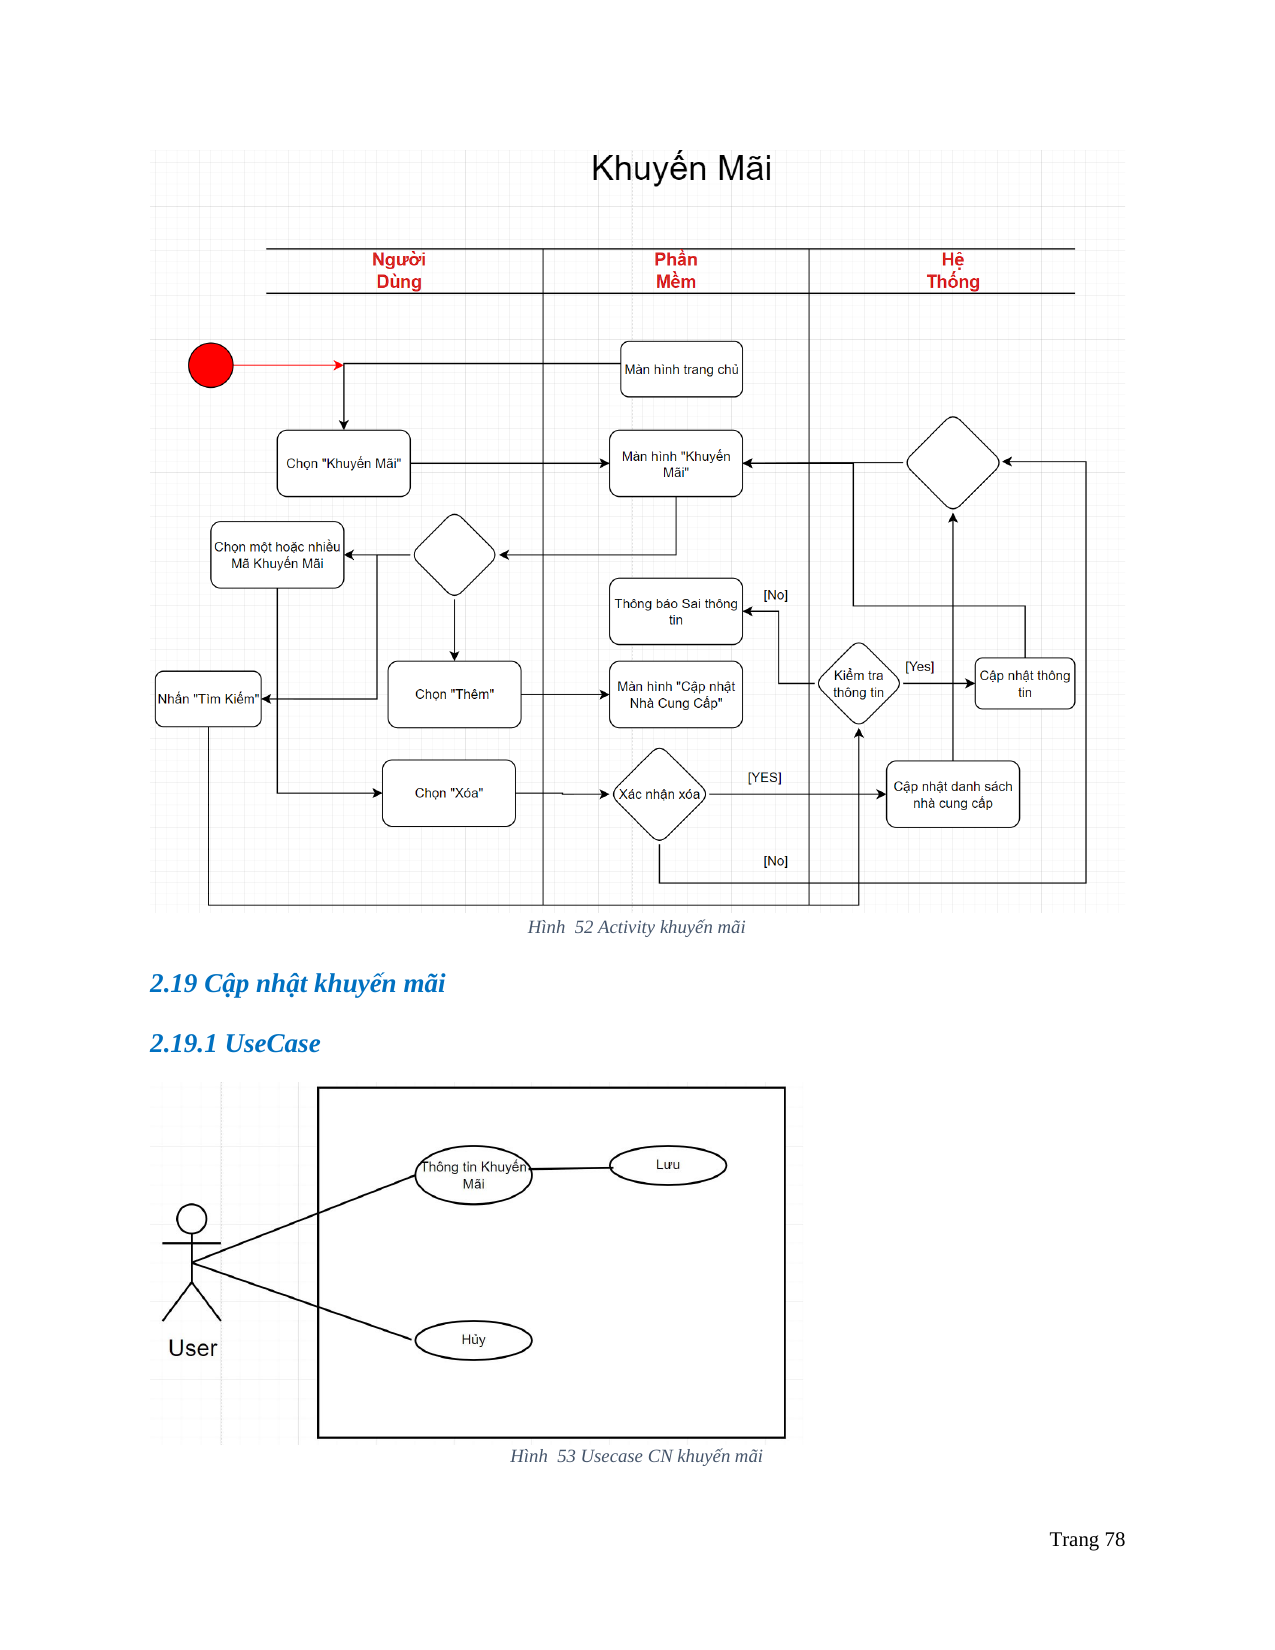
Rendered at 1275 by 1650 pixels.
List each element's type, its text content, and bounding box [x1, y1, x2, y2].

picture [150, 150, 1125, 913]
text Hình 53 Usecase CN khuyến mãi [150, 1445, 1125, 1466]
subtitle 2.19.1 UseCase [150, 1027, 1125, 1058]
subtitle 2.19 Cập nhật khuyến mãi [150, 967, 1125, 998]
picture [150, 1082, 804, 1445]
text Hình 52 Activity khuyến mãi [150, 916, 1125, 938]
